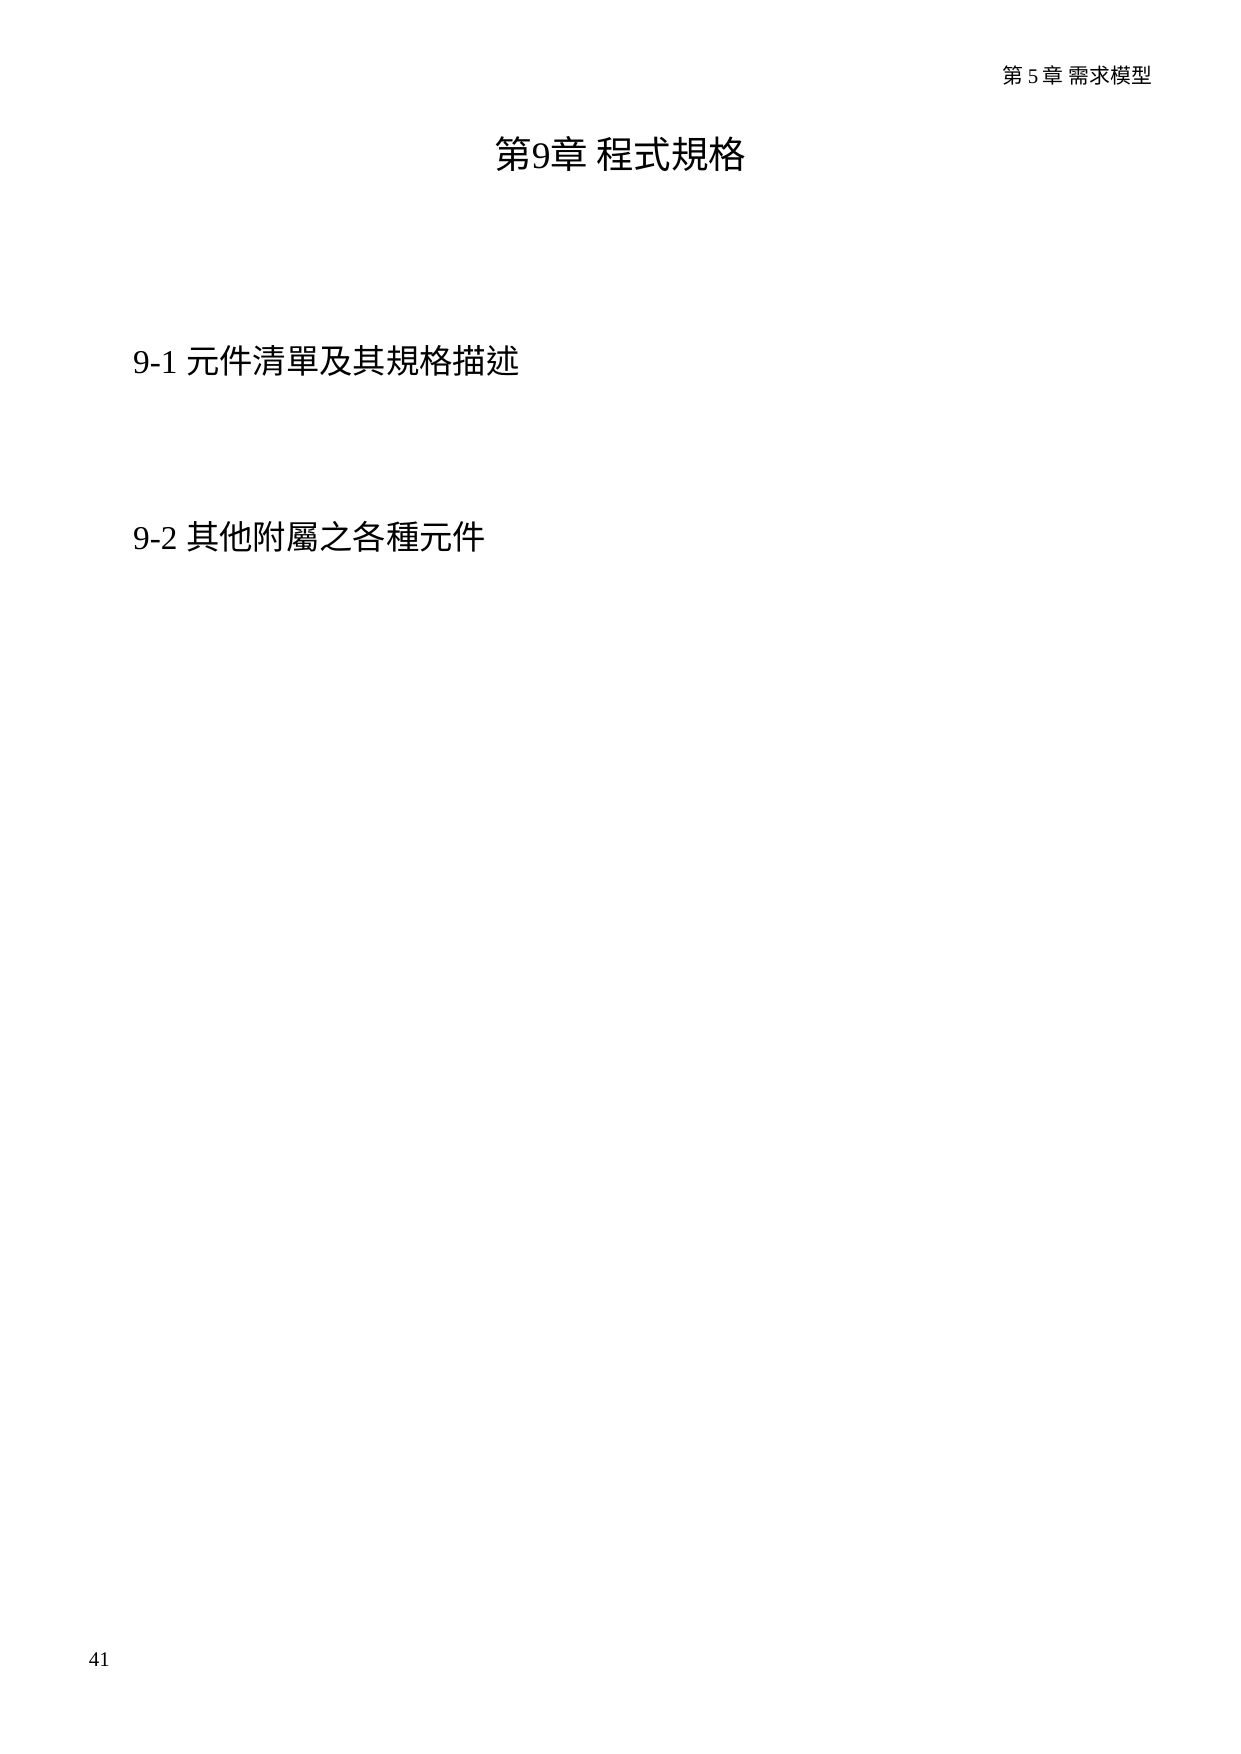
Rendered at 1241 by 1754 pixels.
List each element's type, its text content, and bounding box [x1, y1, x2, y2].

subtitle 其他附屬之各種元件 [133, 495, 1152, 575]
subtitle 元件清單及其規格描述 [133, 319, 1152, 399]
subtitle 程式規格 [89, 113, 1152, 192]
